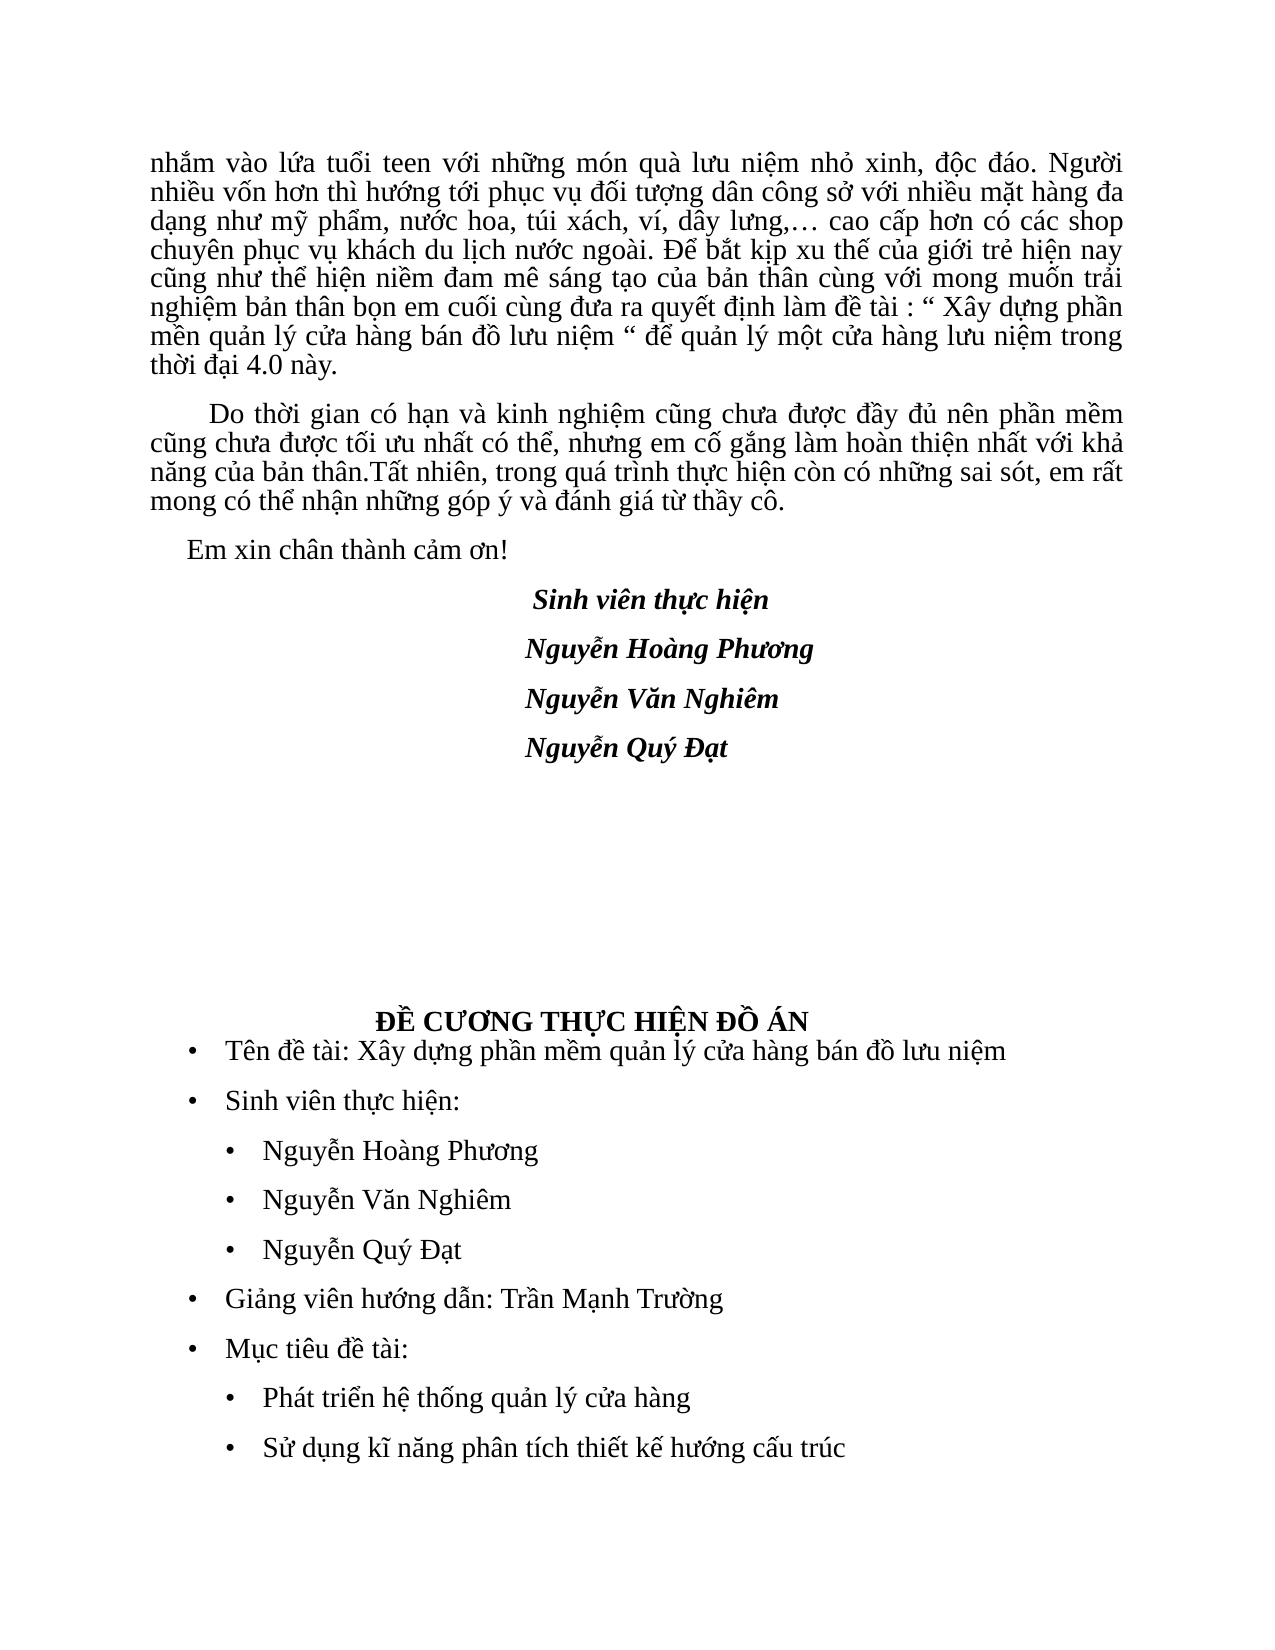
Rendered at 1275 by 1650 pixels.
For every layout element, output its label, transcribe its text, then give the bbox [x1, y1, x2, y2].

text ĐỀ CƯƠNG THỰC HIỆN ĐỒ ÁN [285, 1008, 1095, 1038]
list Giảng viên hướng dẫn: Trần Mạnh Trường [187, 1286, 1125, 1314]
list Mục tiêu đề tài: [187, 1335, 1125, 1364]
list Tên đề tài: Xây dựng phần mềm quản lý cửa hàng bán đồ lưu niệm [187, 1038, 1125, 1067]
list Nguyễn Quý Đạt [225, 1236, 1125, 1265]
list Phát triển hệ thống quản lý cửa hàng [225, 1385, 1125, 1414]
text Do thời gian có hạn và kinh nghiệm cũng chưa được đầy đủ nên phần mềm cũng chưa được tối ưu nhất có thể, nhưng em cố gắng làm hoàn thiện nhất với khả năng của bản thân.Tất nhiên, trong quá trình thực hiện còn có những sai sót, em rất mong có thể nhận những góp ý và đánh giá từ thầy cô. [150, 401, 1125, 516]
text Sinh viên thực hiện [525, 586, 1125, 615]
list Sinh viên thực hiện: [187, 1087, 1125, 1116]
text Nguyễn Quý Đạt [525, 735, 1125, 764]
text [150, 150, 1125, 380]
list Sử dụng kĩ năng phân tích thiết kế hướng cấu trúc [225, 1434, 1125, 1463]
text Nguyễn Văn Nghiêm [525, 685, 1125, 714]
list Nguyễn Văn Nghiêm [225, 1187, 1125, 1215]
list Nguyễn Hoàng Phương [225, 1137, 1125, 1166]
text Em xin chân thành cảm ơn! [150, 537, 1125, 565]
text Nguyễn Hoàng Phương [525, 636, 1125, 664]
